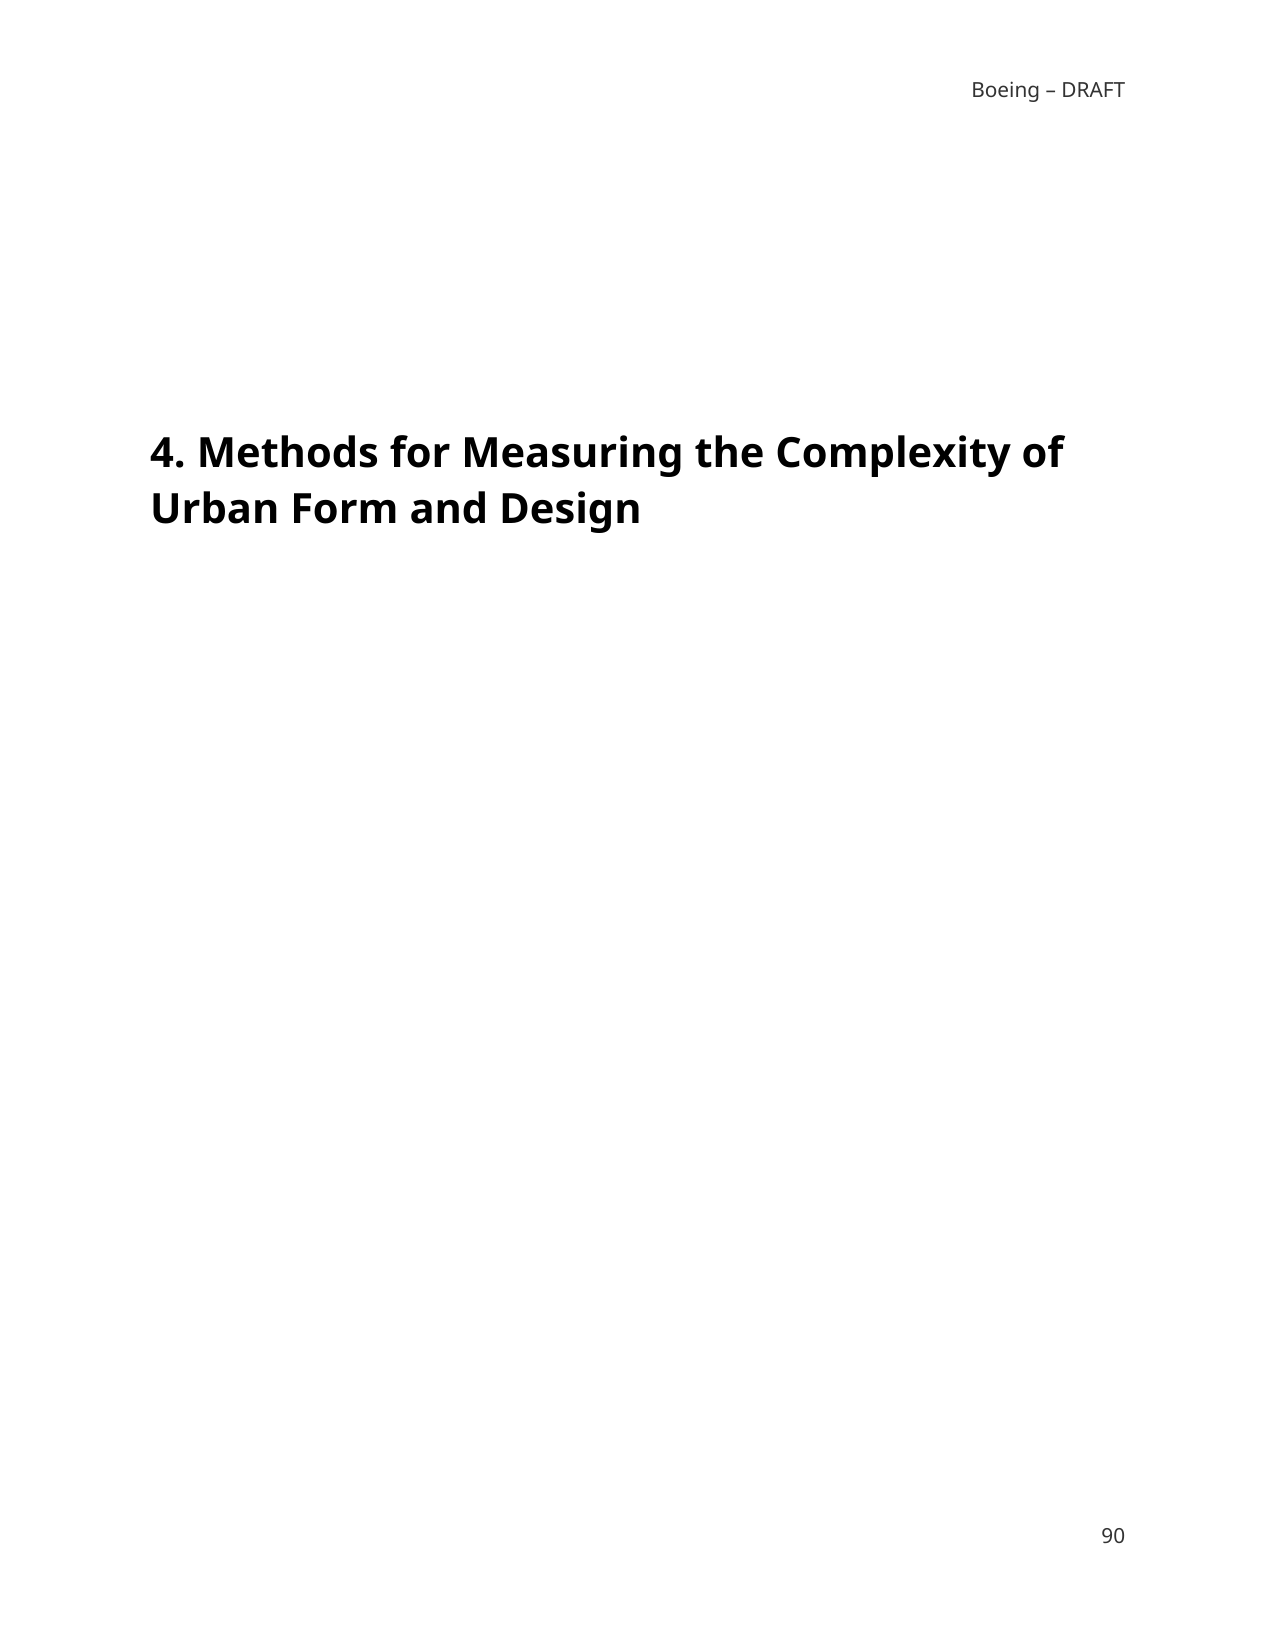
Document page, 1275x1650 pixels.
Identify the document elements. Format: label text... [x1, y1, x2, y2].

subtitle Methods for Measuring the Complexity of Urban Form and Design [150, 422, 1125, 536]
